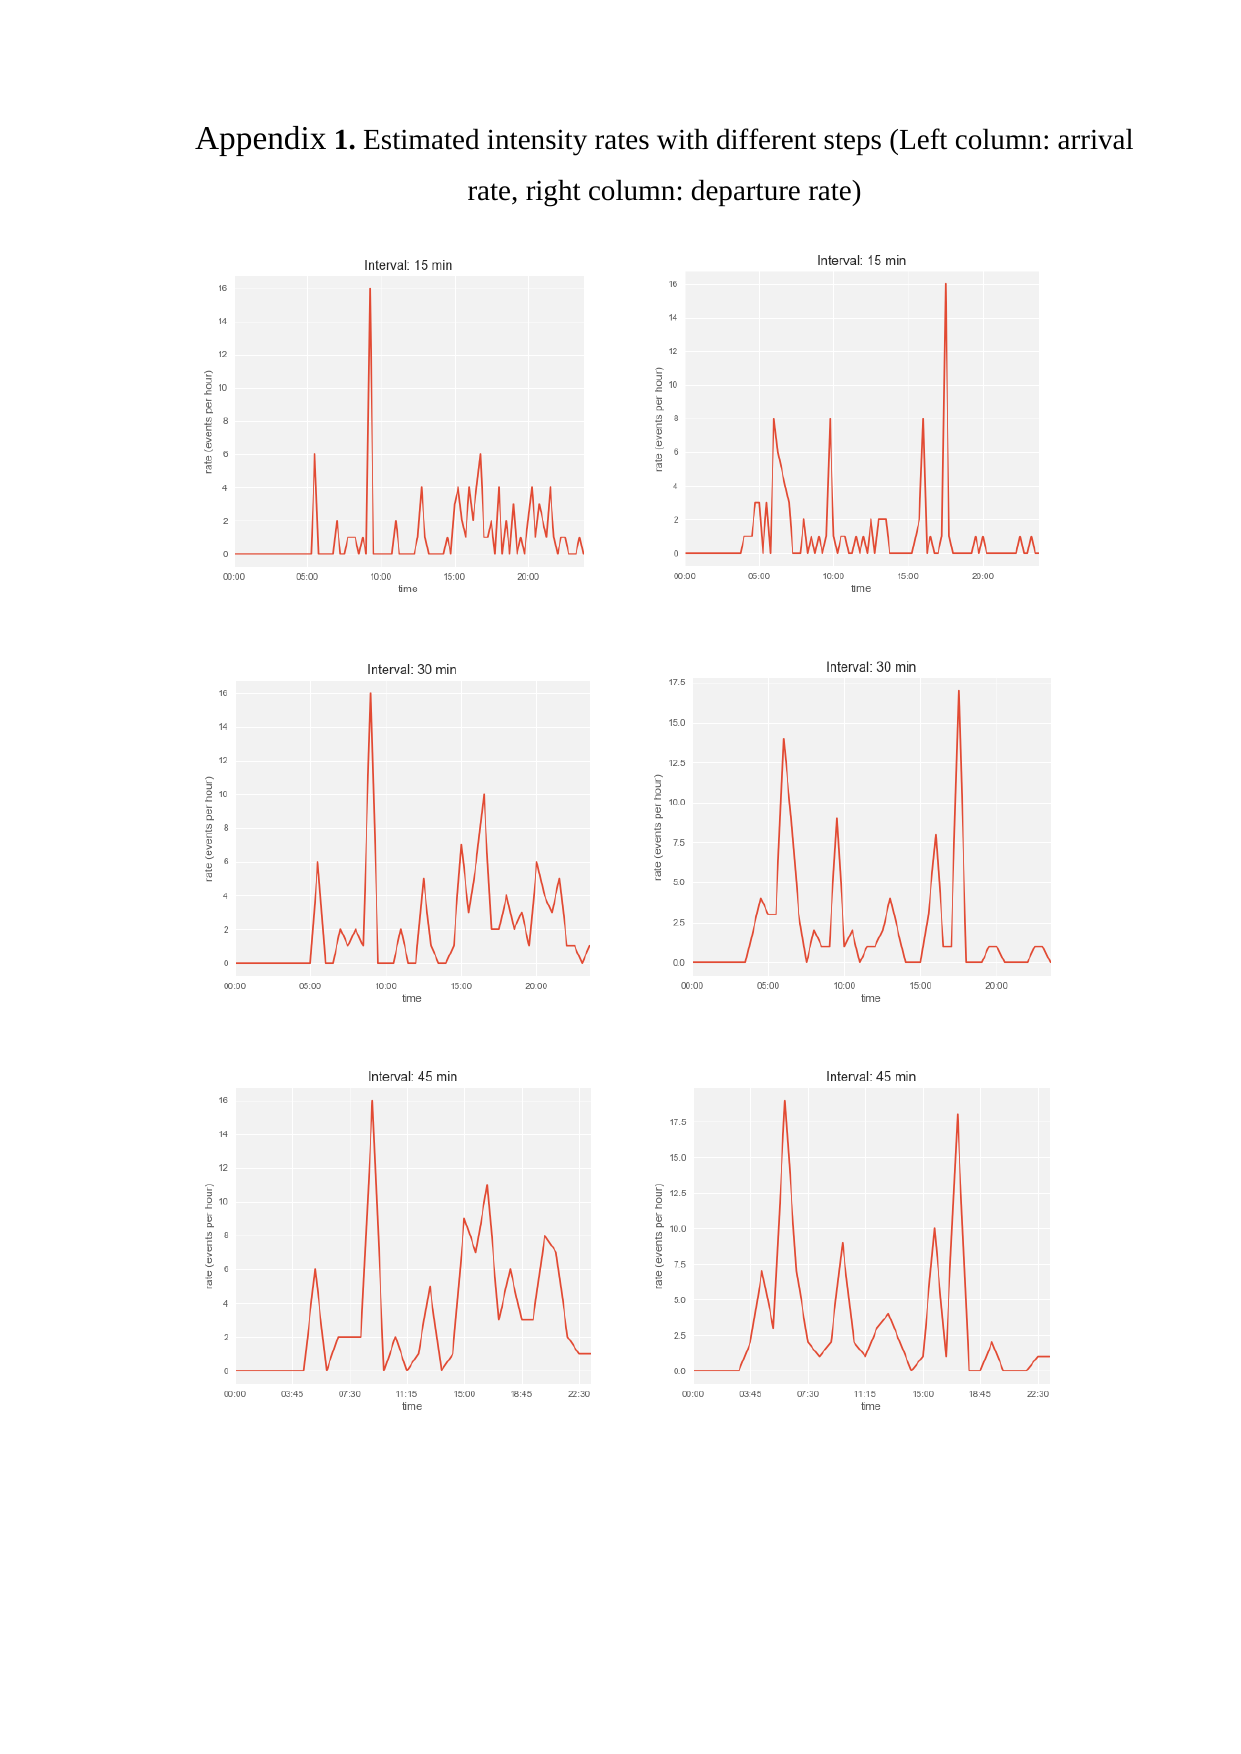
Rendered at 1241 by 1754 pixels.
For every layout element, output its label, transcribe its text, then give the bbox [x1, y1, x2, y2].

picture [177, 1039, 1095, 1433]
picture [177, 630, 1096, 1025]
text Appendix 1. Estimated intensity rates with different steps (Left column: arrival rate, right column: departure rate) [177, 118, 1152, 207]
picture [177, 223, 1084, 615]
